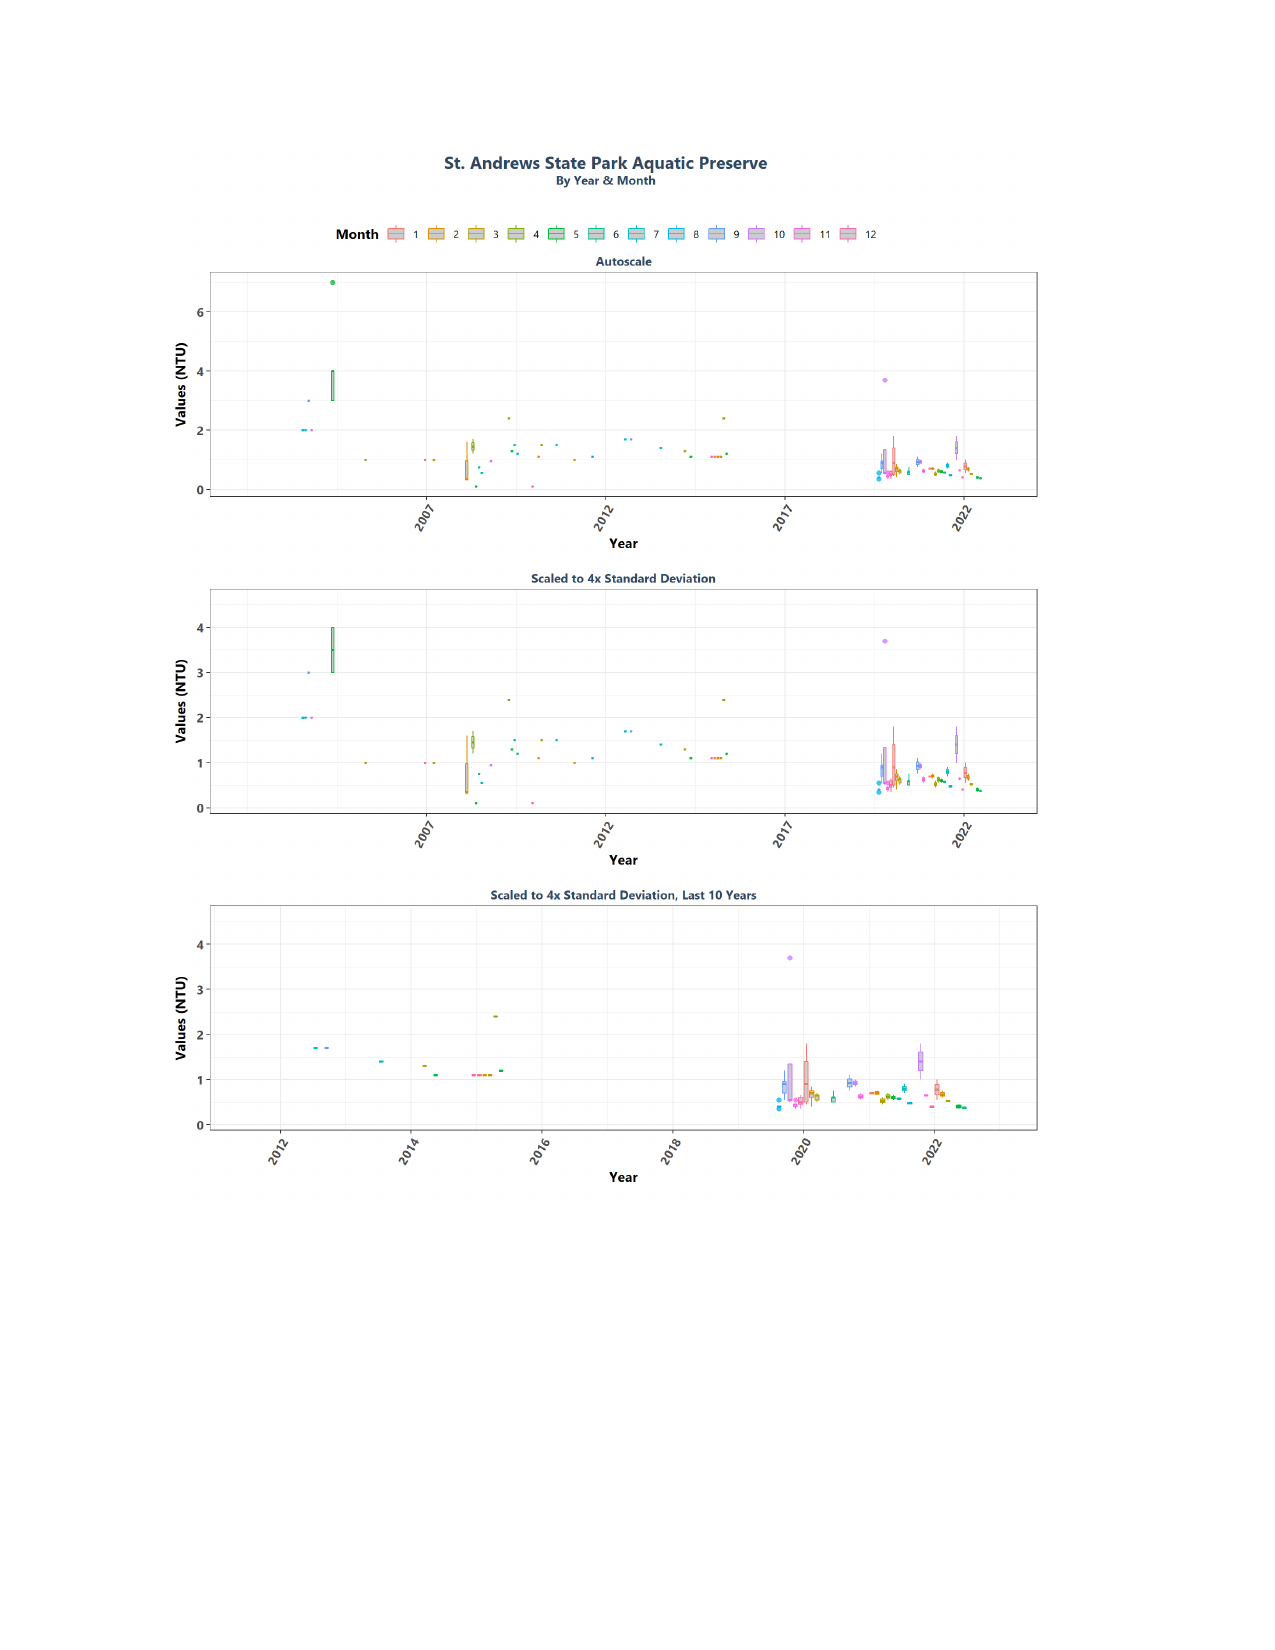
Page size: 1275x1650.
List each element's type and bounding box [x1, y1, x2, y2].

picture [168, 150, 1044, 1200]
